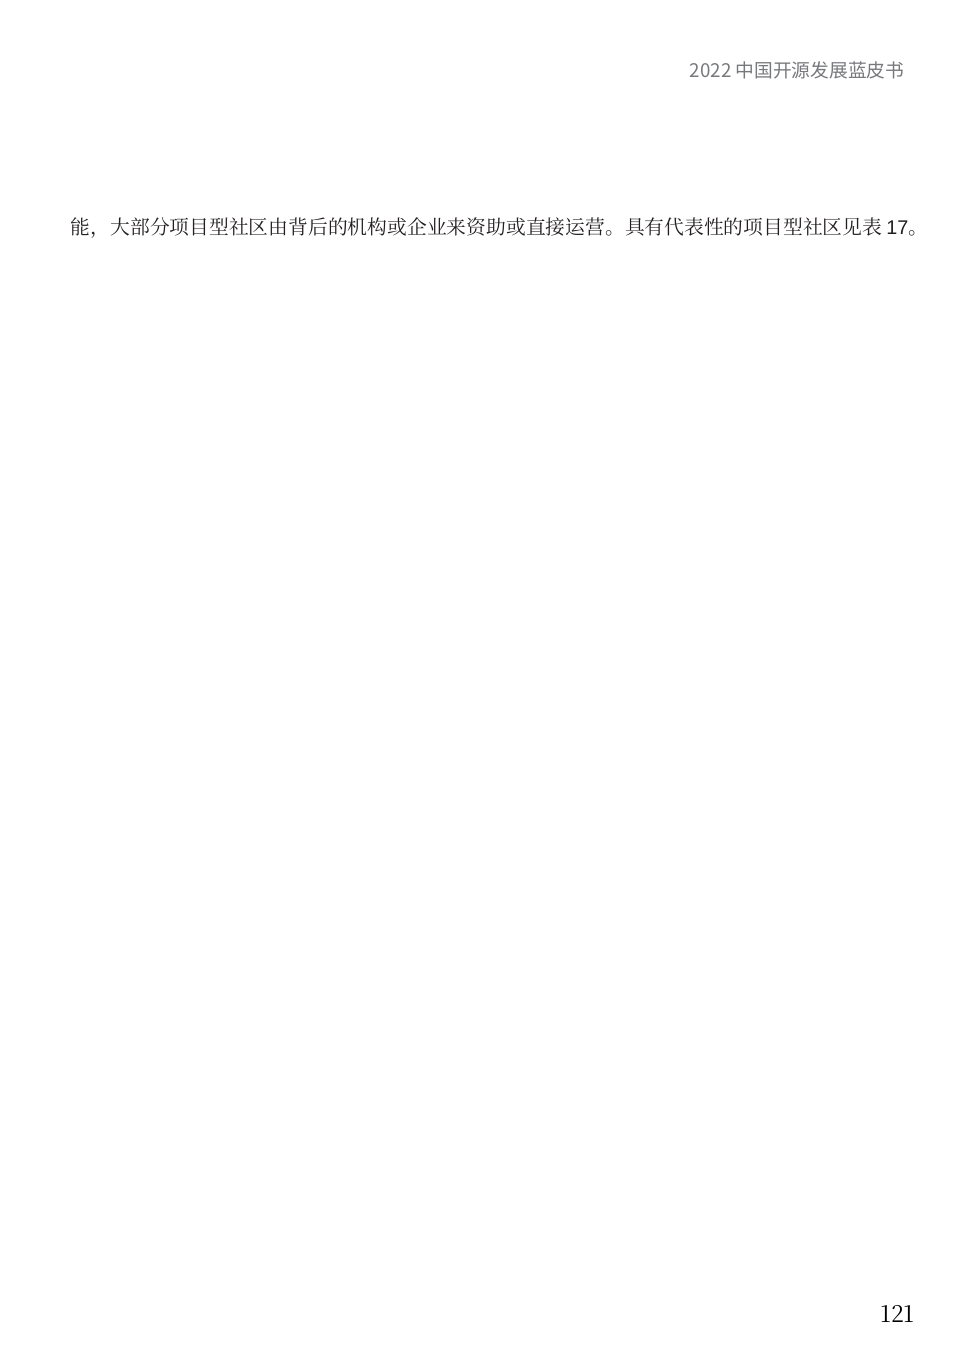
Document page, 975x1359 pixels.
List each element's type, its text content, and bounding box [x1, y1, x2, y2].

text 能，大部分项目型社区由背后的机构或企业来资助或直接运营。具有代表性的项目型社区见表17。 [71, 212, 950, 240]
